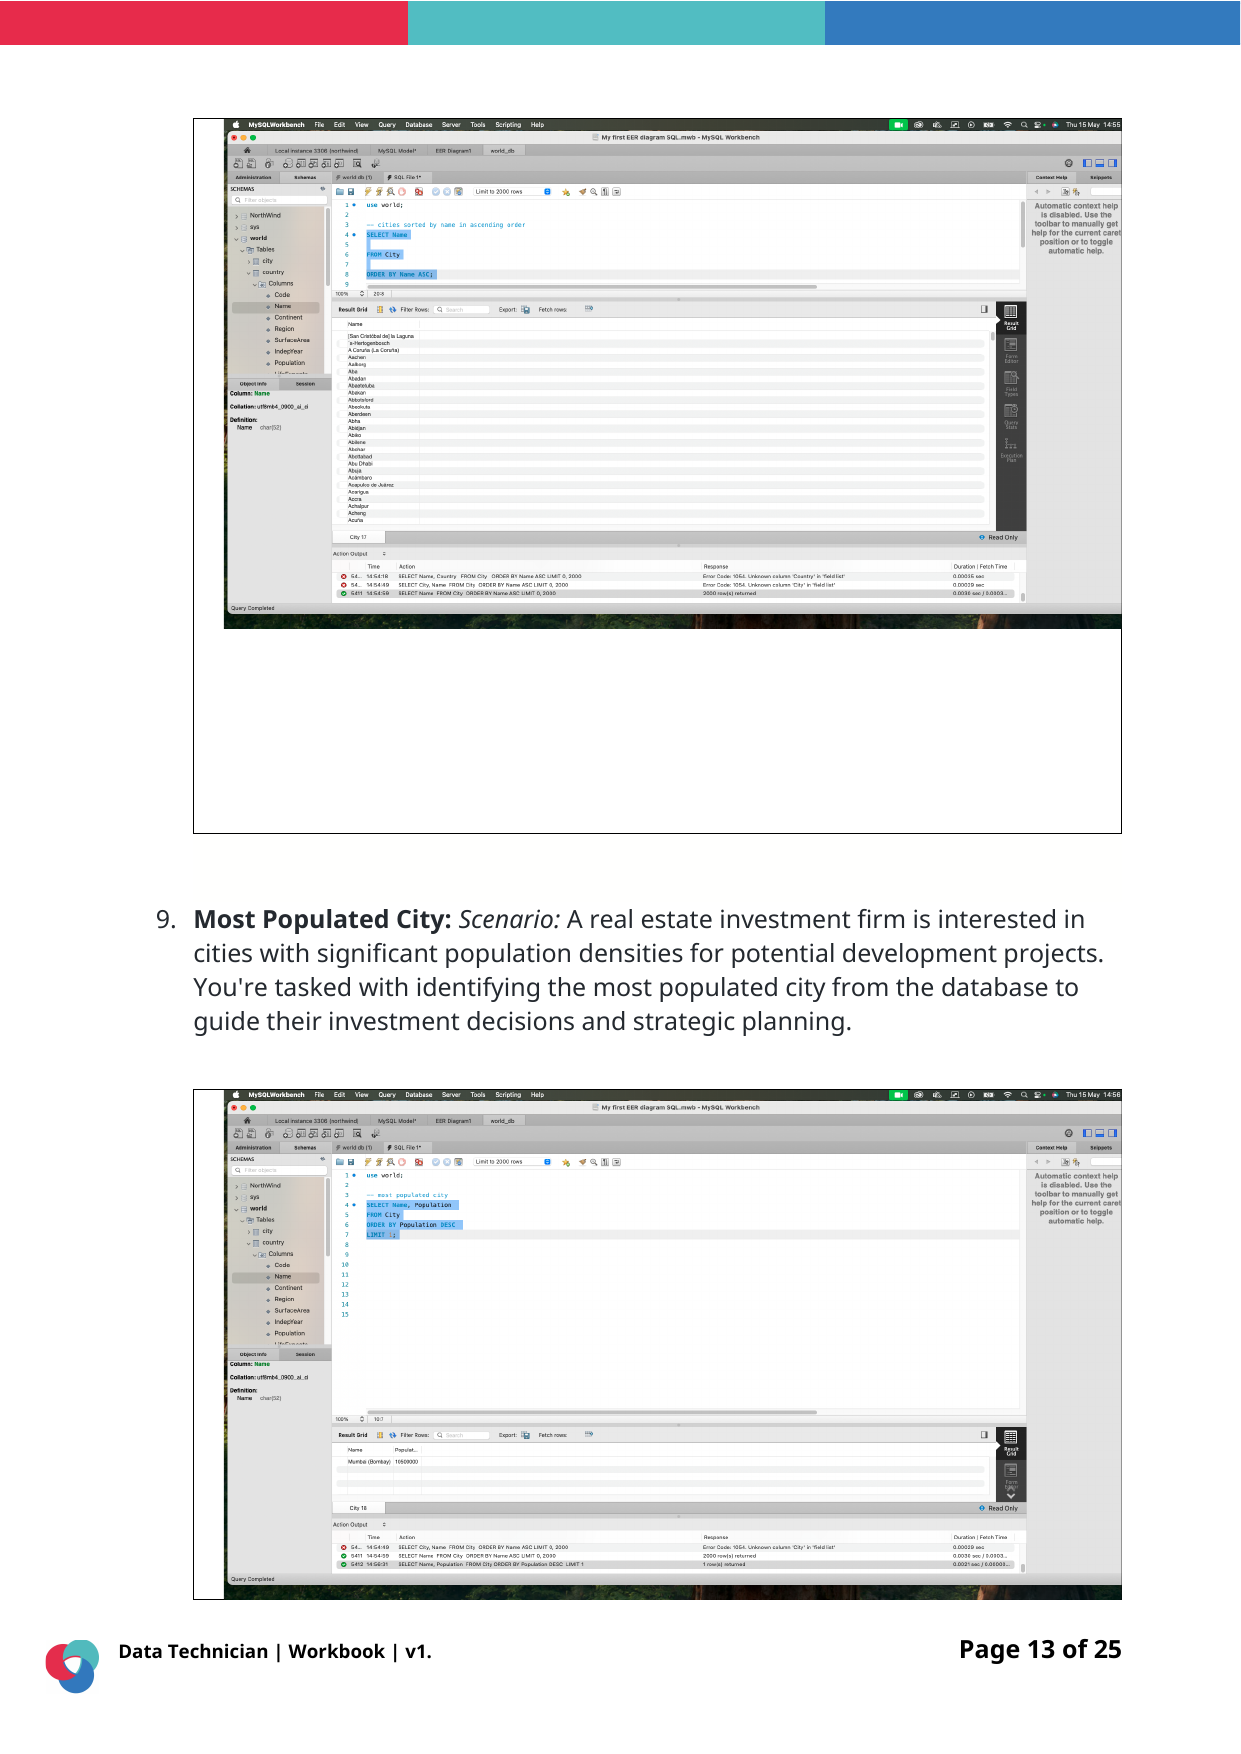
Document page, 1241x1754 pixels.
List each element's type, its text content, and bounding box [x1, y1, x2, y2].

table_header [194, 1090, 223, 1599]
list Most Populated City: Scenario: A real estate investment firm is interested in cities with significant population densities for potential development projects. You're tasked with identifying the most populated city from the database to guide their investment decisions and strategic planning. [156, 902, 1122, 1038]
picture [45, 1640, 100, 1694]
table_header [194, 119, 1121, 833]
